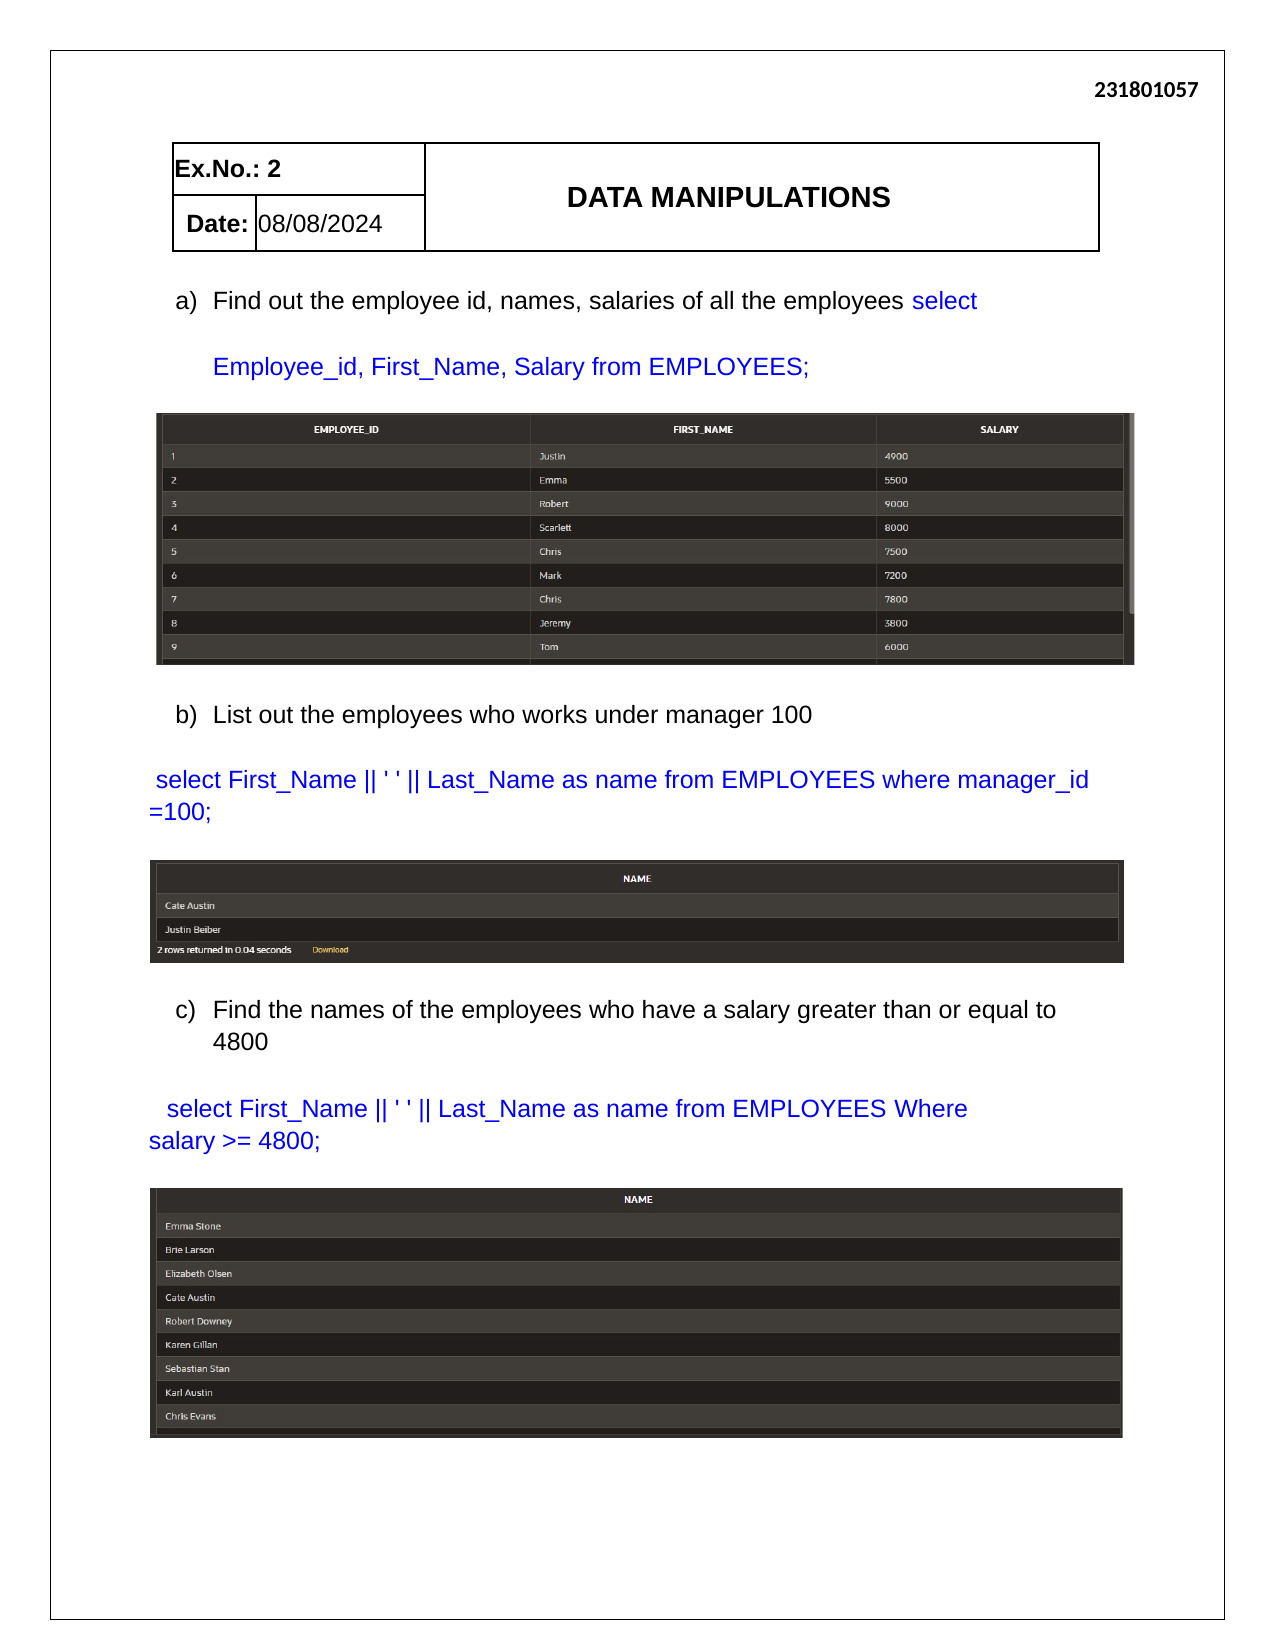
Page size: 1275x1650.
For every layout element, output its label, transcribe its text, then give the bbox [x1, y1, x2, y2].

list List out the employees who works under manager 100 [175, 700, 1117, 728]
table_header Ex.No.: 2 [174, 144, 424, 194]
text Employee_id, First_Name, Salary from EMPLOYEES; [213, 352, 1147, 381]
table_cell 08/08/2024 [257, 196, 424, 250]
list Find out the employee id, names, salaries of all the employees select [175, 286, 1117, 314]
picture [156, 413, 1135, 665]
picture [150, 860, 1124, 963]
list Find the names of the employees who have a salary greater than or equal to 4800 [175, 996, 1117, 1056]
picture [150, 1188, 1123, 1438]
text select First_Name || ' ' || Last_Name as name from EMPLOYEES where manager_id =100; [148, 765, 1147, 826]
table_header DATA MANIPULATIONS [426, 144, 1098, 250]
table_cell Date: [174, 196, 255, 250]
text select First_Name || ' ' || Last_Name as name from EMPLOYEES Where salary >= 4800; [148, 1094, 975, 1154]
